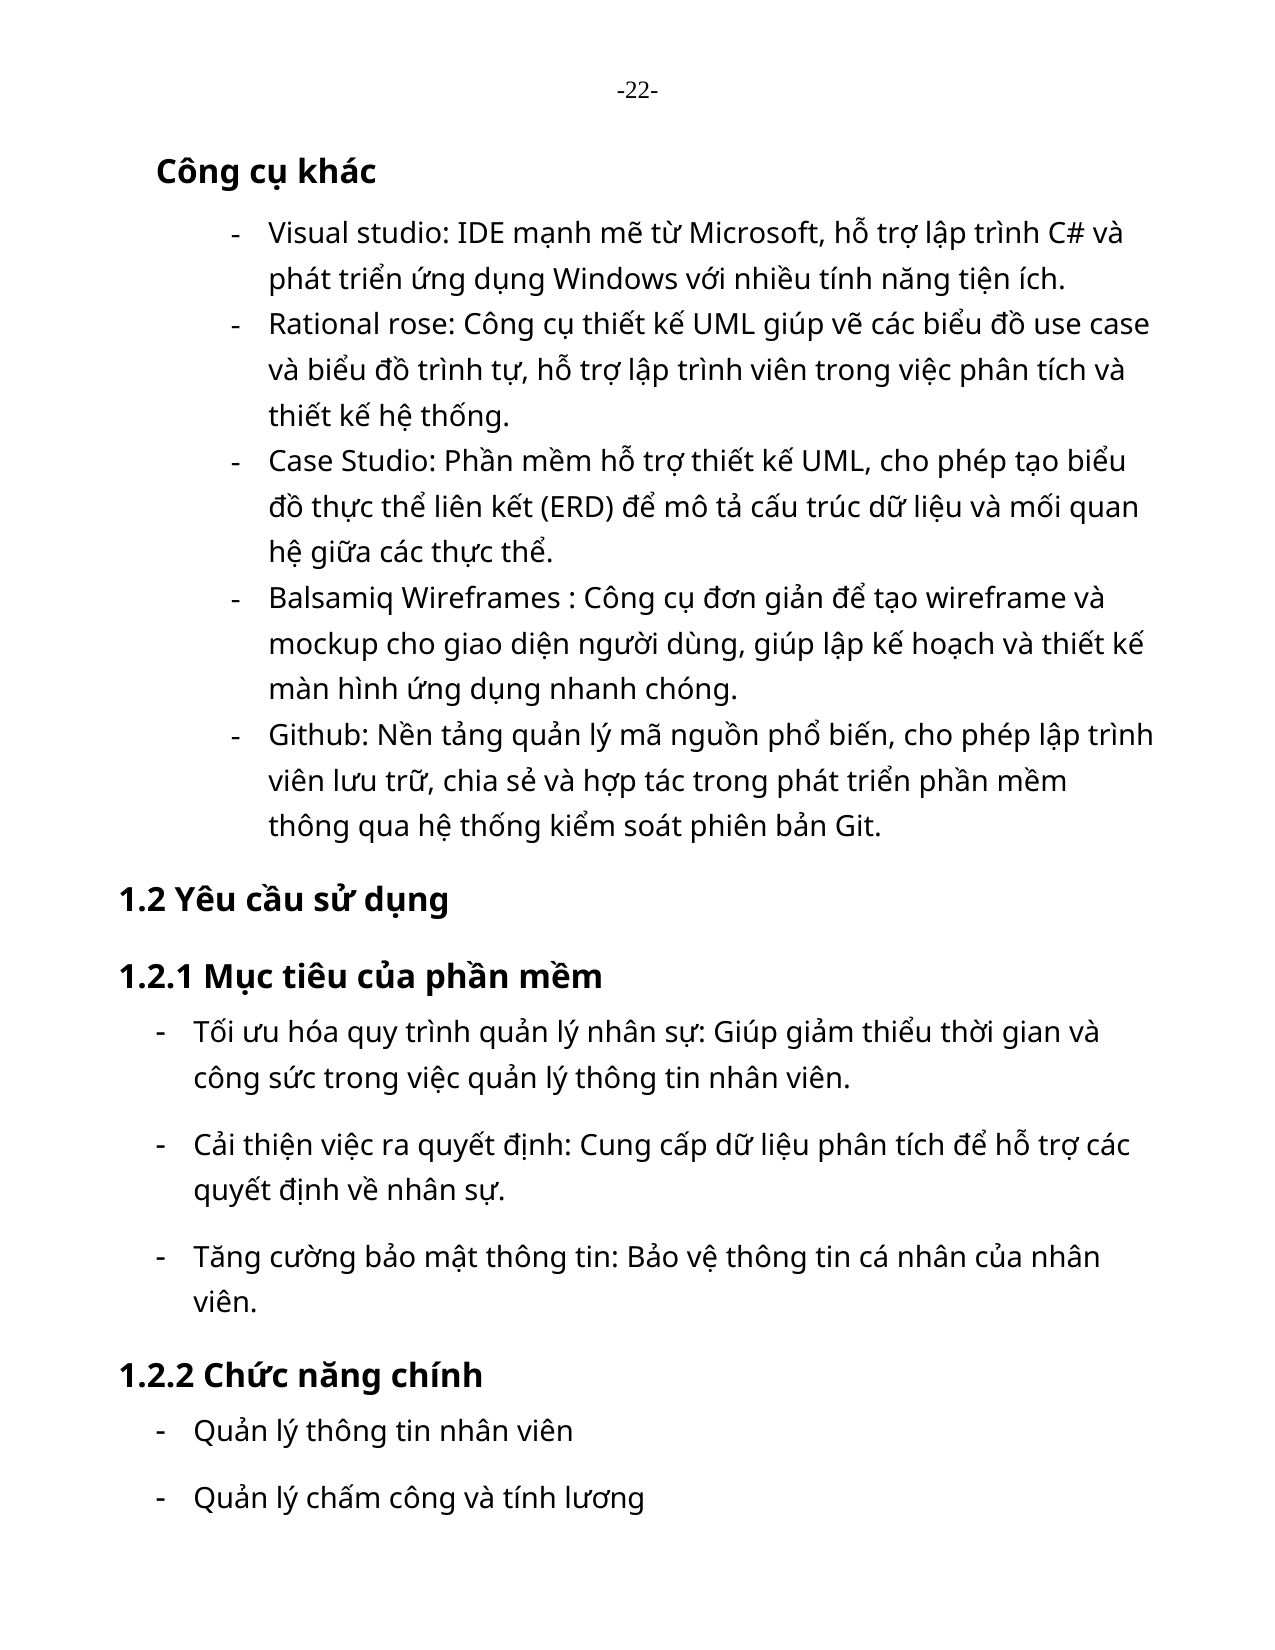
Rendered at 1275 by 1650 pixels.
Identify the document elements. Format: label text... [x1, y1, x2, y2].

list Github: Nền tảng quản lý mã nguồn phổ biến, cho phép lập trình viên lưu trữ, chia sẻ và hợp tác trong phát triển phần mềm thông qua hệ thống kiểm soát phiên bản Git. [231, 714, 1157, 845]
subtitle 1.2.1 Mục tiêu của phần mềm [118, 953, 1157, 999]
list Case Studio: Phần mềm hỗ trợ thiết kế UML, cho phép tạo biểu đồ thực thể liên kết (ERD) để mô tả cấu trúc dữ liệu và mối quan hệ giữa các thực thể. [231, 441, 1157, 571]
list Quản lý chấm công và tính lương [156, 1477, 1157, 1517]
list Visual studio: IDE mạnh mẽ từ Microsoft, hỗ trợ lập trình C# và phát triển ứng dụng Windows với nhiều tính năng tiện ích. [231, 212, 1157, 298]
list Balsamiq Wireframes : Công cụ đơn giản để tạo wireframe và mockup cho giao diện người dùng, giúp lập kế hoạch và thiết kế màn hình ứng dụng nhanh chóng. [231, 577, 1157, 708]
list Tối ưu hóa quy trình quản lý nhân sự: Giúp giảm thiểu thời gian và công sức trong việc quản lý thông tin nhân viên. [156, 1012, 1157, 1097]
subtitle 1.2 Yêu cầu sử dụng [118, 876, 1157, 922]
list Tăng cường bảo mật thông tin: Bảo vệ thông tin cá nhân của nhân viên. [156, 1236, 1157, 1321]
list Quản lý thông tin nhân viên [156, 1411, 1157, 1450]
list Cải thiện việc ra quyết định: Cung cấp dữ liệu phân tích để hỗ trợ các quyết định về nhân sự. [156, 1124, 1157, 1209]
subtitle 1.2.2 Chức năng chính [118, 1352, 1157, 1398]
text Công cụ khác [156, 148, 1157, 193]
list Rational rose: Công cụ thiết kế UML giúp vẽ các biểu đồ use case và biểu đồ trình tự, hỗ trợ lập trình viên trong việc phân tích và thiết kế hệ thống. [231, 304, 1157, 434]
